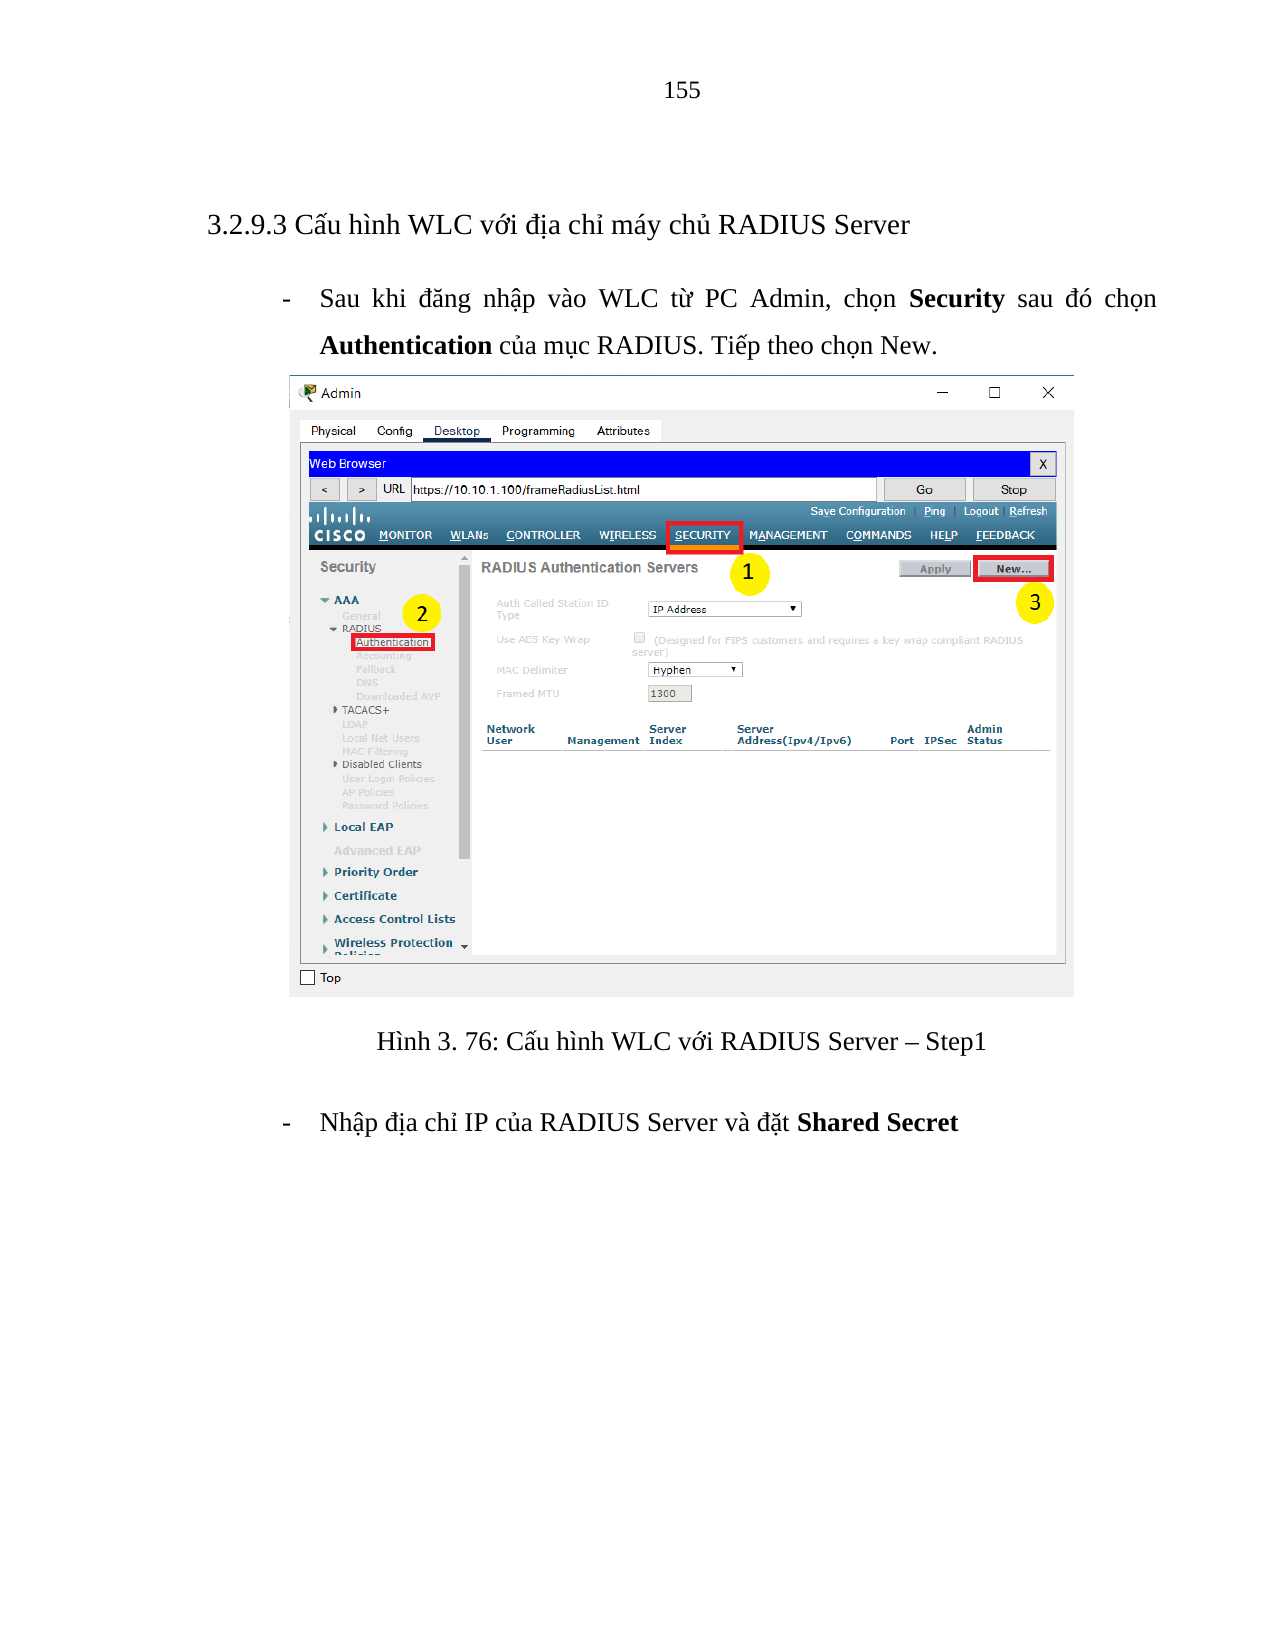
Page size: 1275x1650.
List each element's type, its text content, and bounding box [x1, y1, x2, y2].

text Hình 3. 76: Cấu hình WLC với RADIUS Server – Step1 [207, 1025, 1157, 1057]
list Nhập địa chỉ IP của RADIUS Server và đặt Shared Secret [282, 1106, 1157, 1137]
list Sau khi đăng nhập vào WLC từ PC Admin, chọn Security sau đó chọn Authentication của mục RADIUS. Tiếp theo chọn New. [282, 282, 1157, 360]
text 3.2.9.3 Cấu hình WLC với địa chỉ máy chủ RADIUS Server [207, 207, 1157, 240]
picture [289, 375, 1075, 997]
